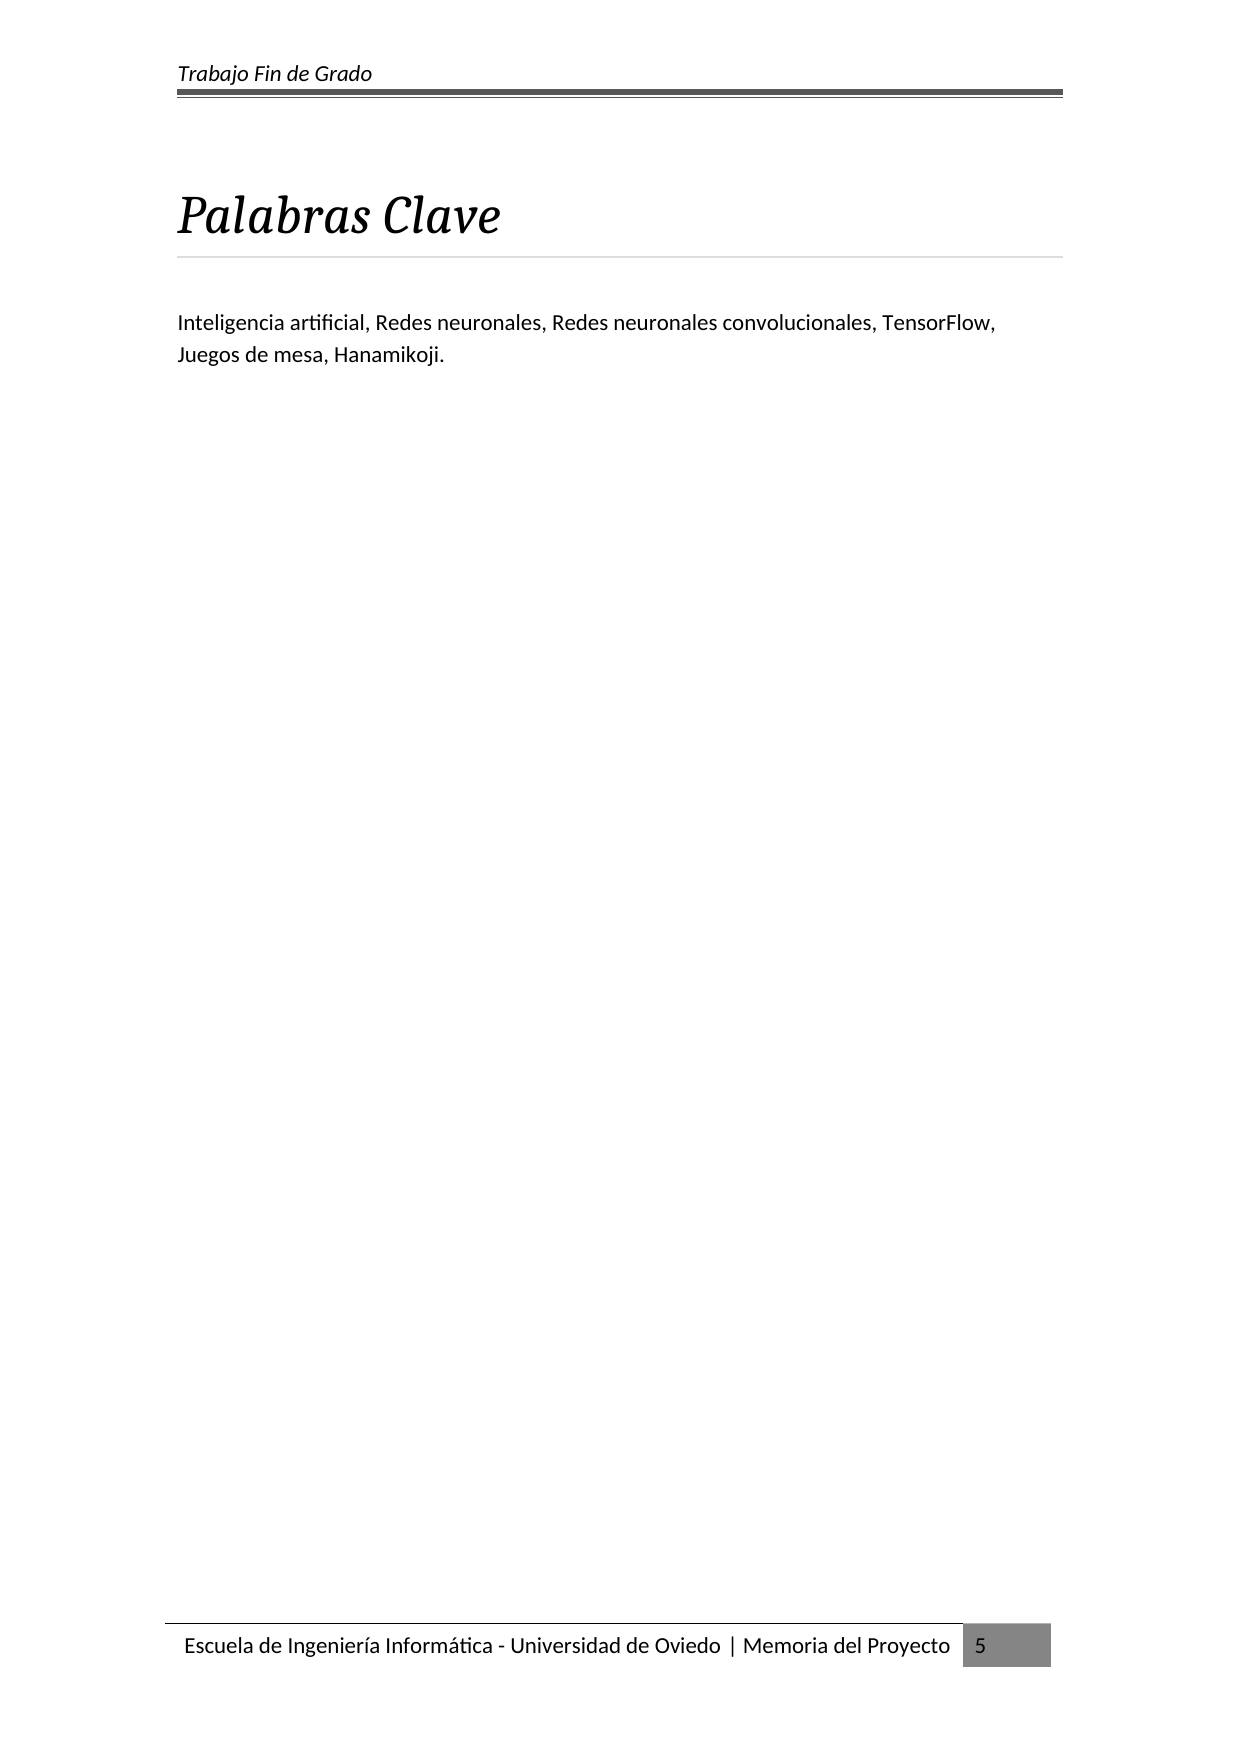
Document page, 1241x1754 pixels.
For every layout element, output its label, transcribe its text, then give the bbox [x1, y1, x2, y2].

text Inteligencia artificial, Redes neuronales, Redes neuronales convolucionales, TensorFlow, Juegos de mesa, Hanamikoji. [177, 308, 1063, 368]
title Palabras Clave [177, 185, 1063, 256]
